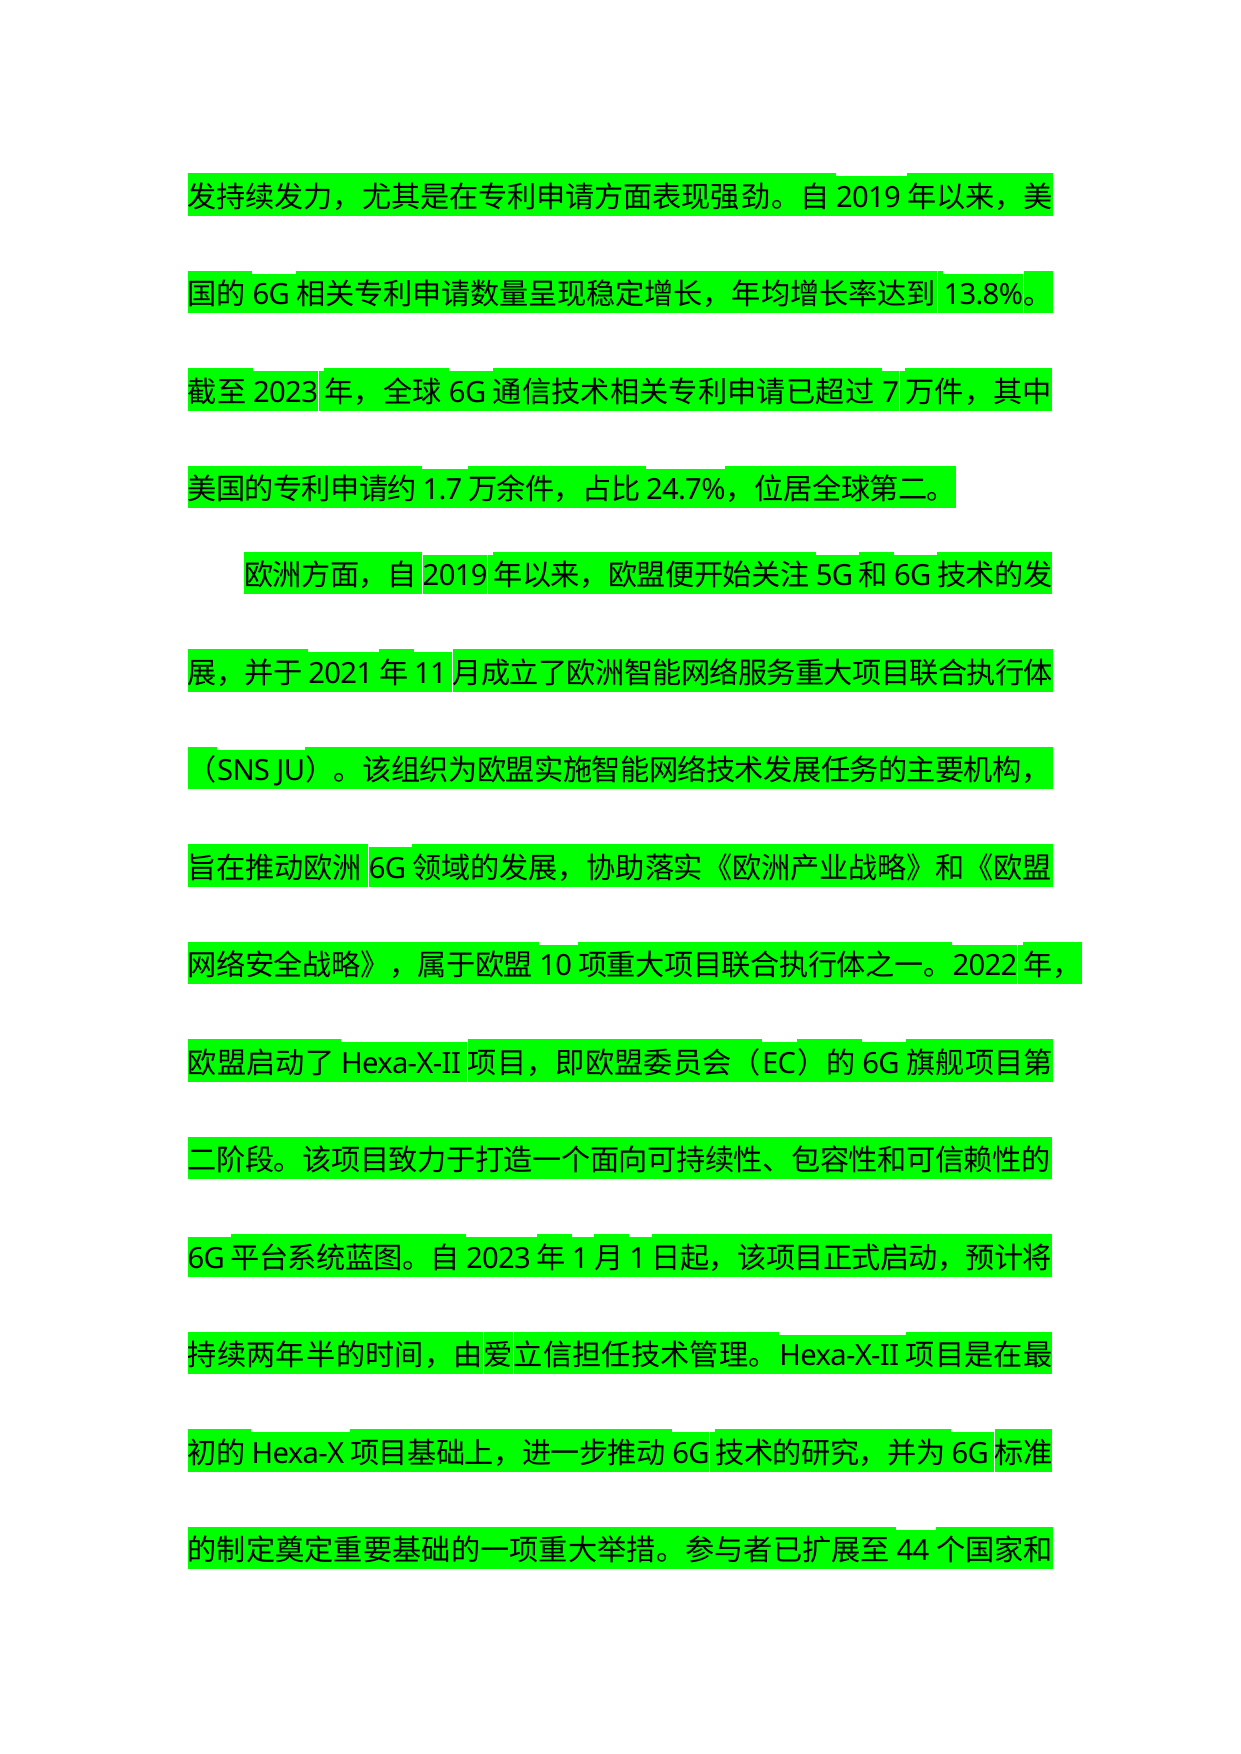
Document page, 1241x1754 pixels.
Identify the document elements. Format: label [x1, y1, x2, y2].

text [187, 162, 1053, 519]
text [187, 541, 1053, 1581]
